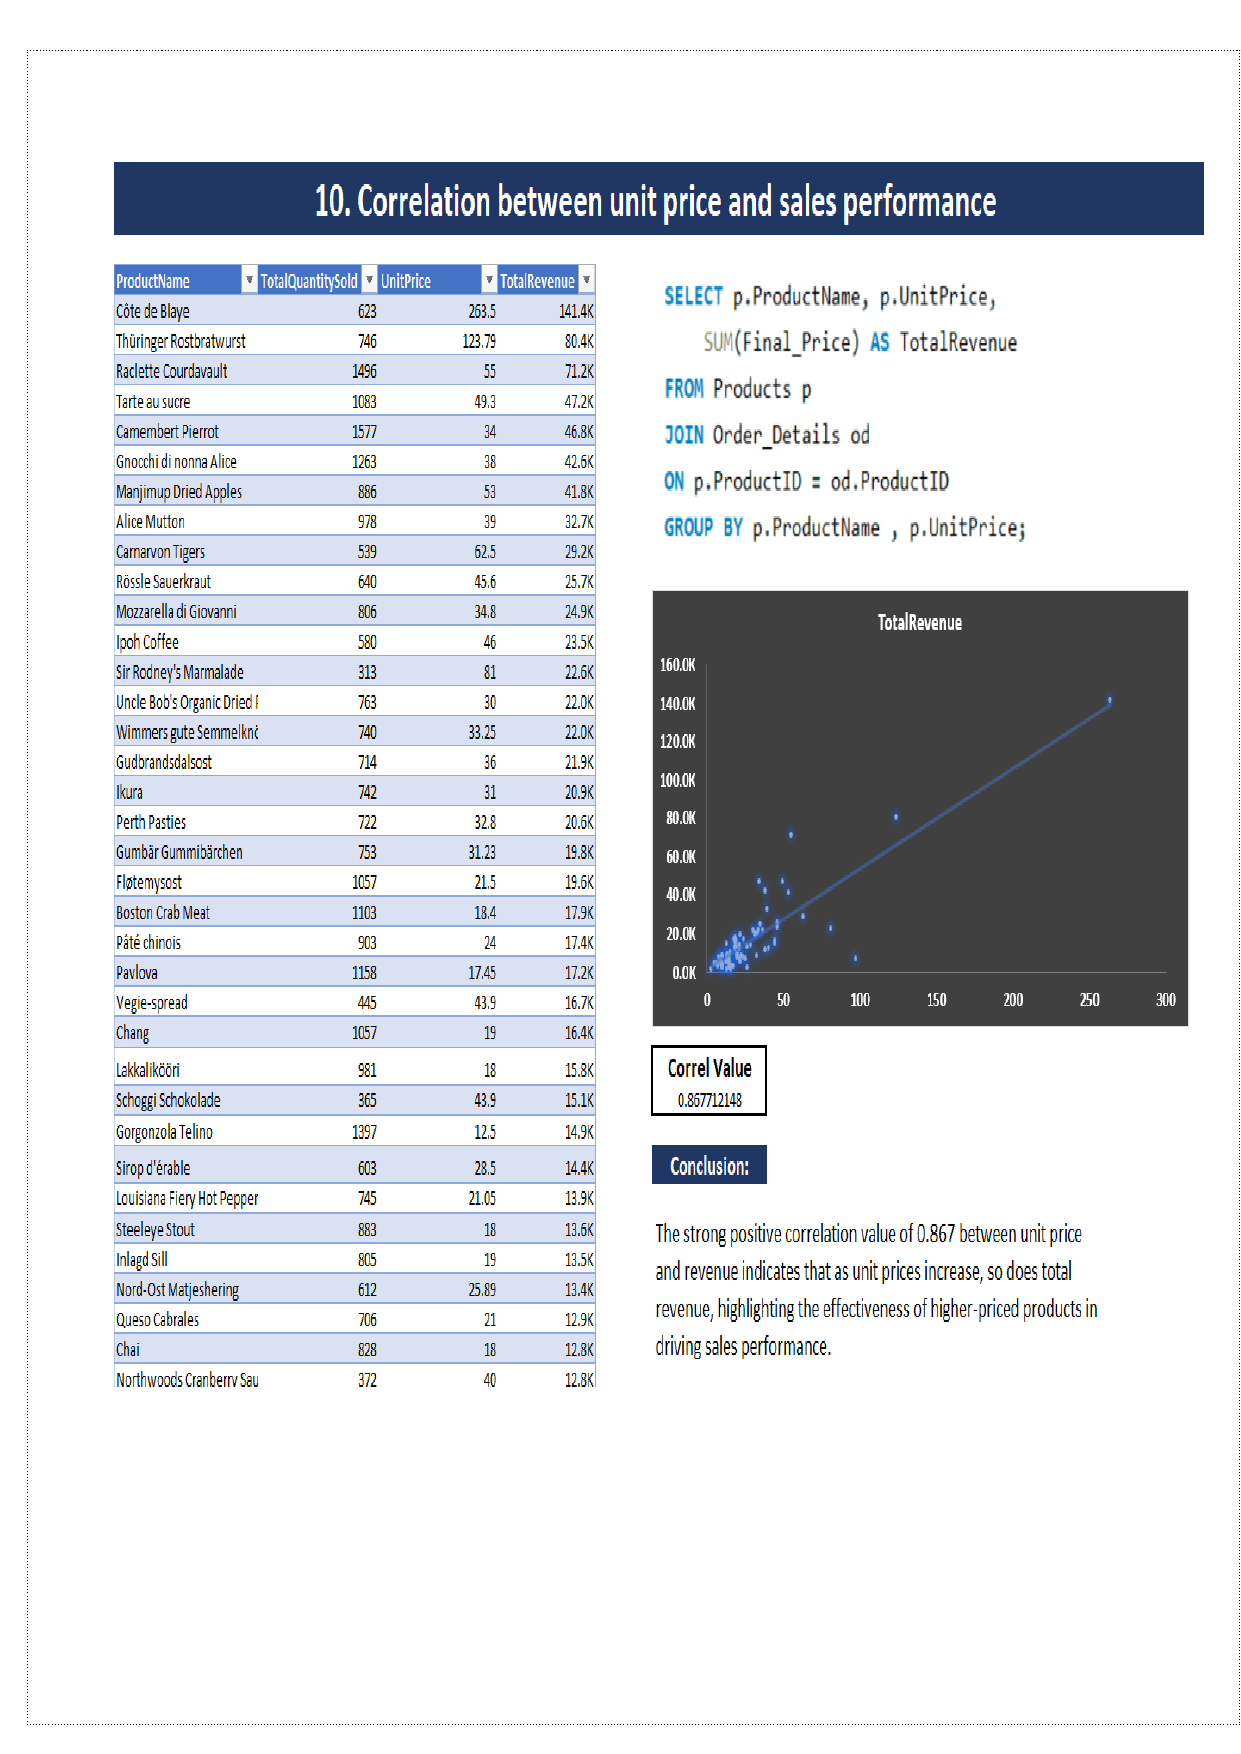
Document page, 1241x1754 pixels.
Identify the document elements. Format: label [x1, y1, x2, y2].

picture [102, 141, 1205, 1387]
